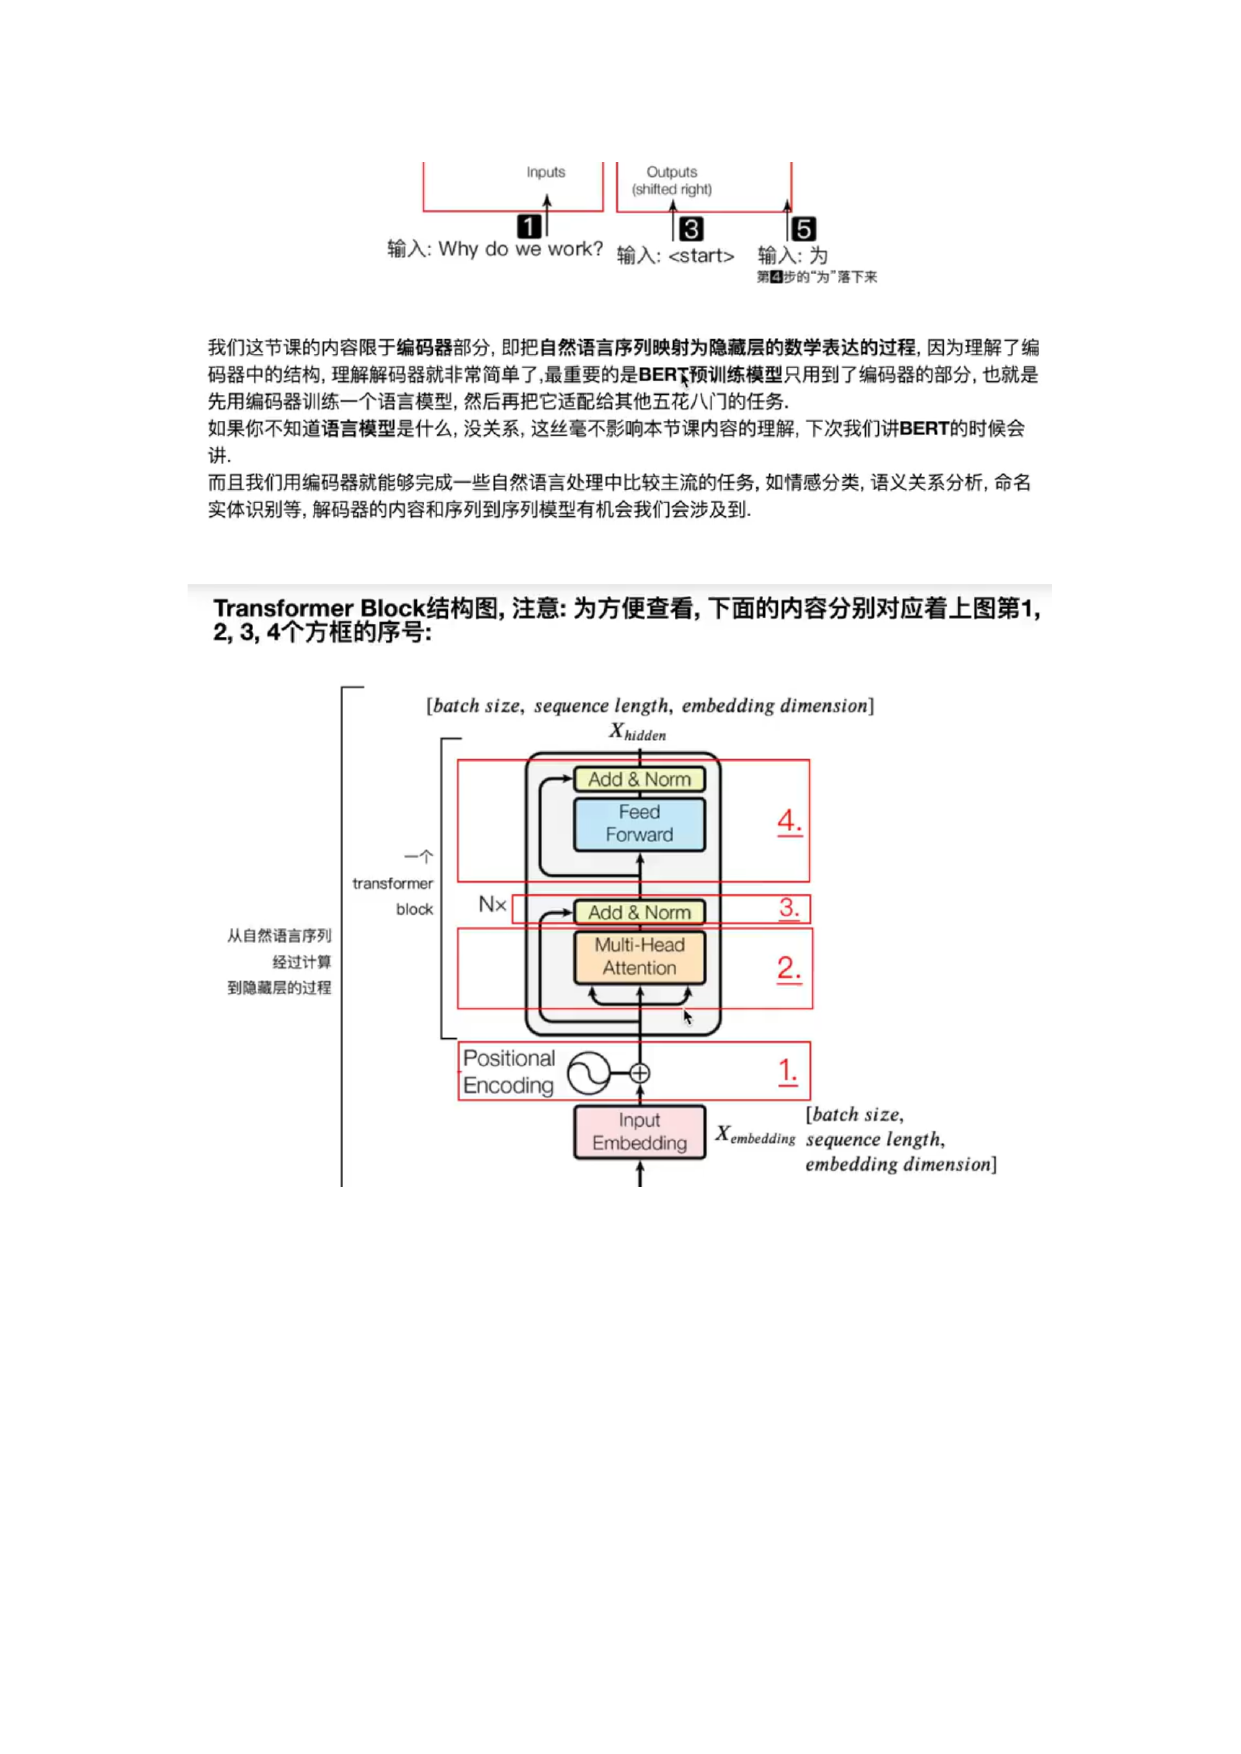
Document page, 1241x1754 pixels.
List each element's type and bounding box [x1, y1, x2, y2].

picture [187, 584, 1052, 1187]
picture [187, 162, 1053, 525]
